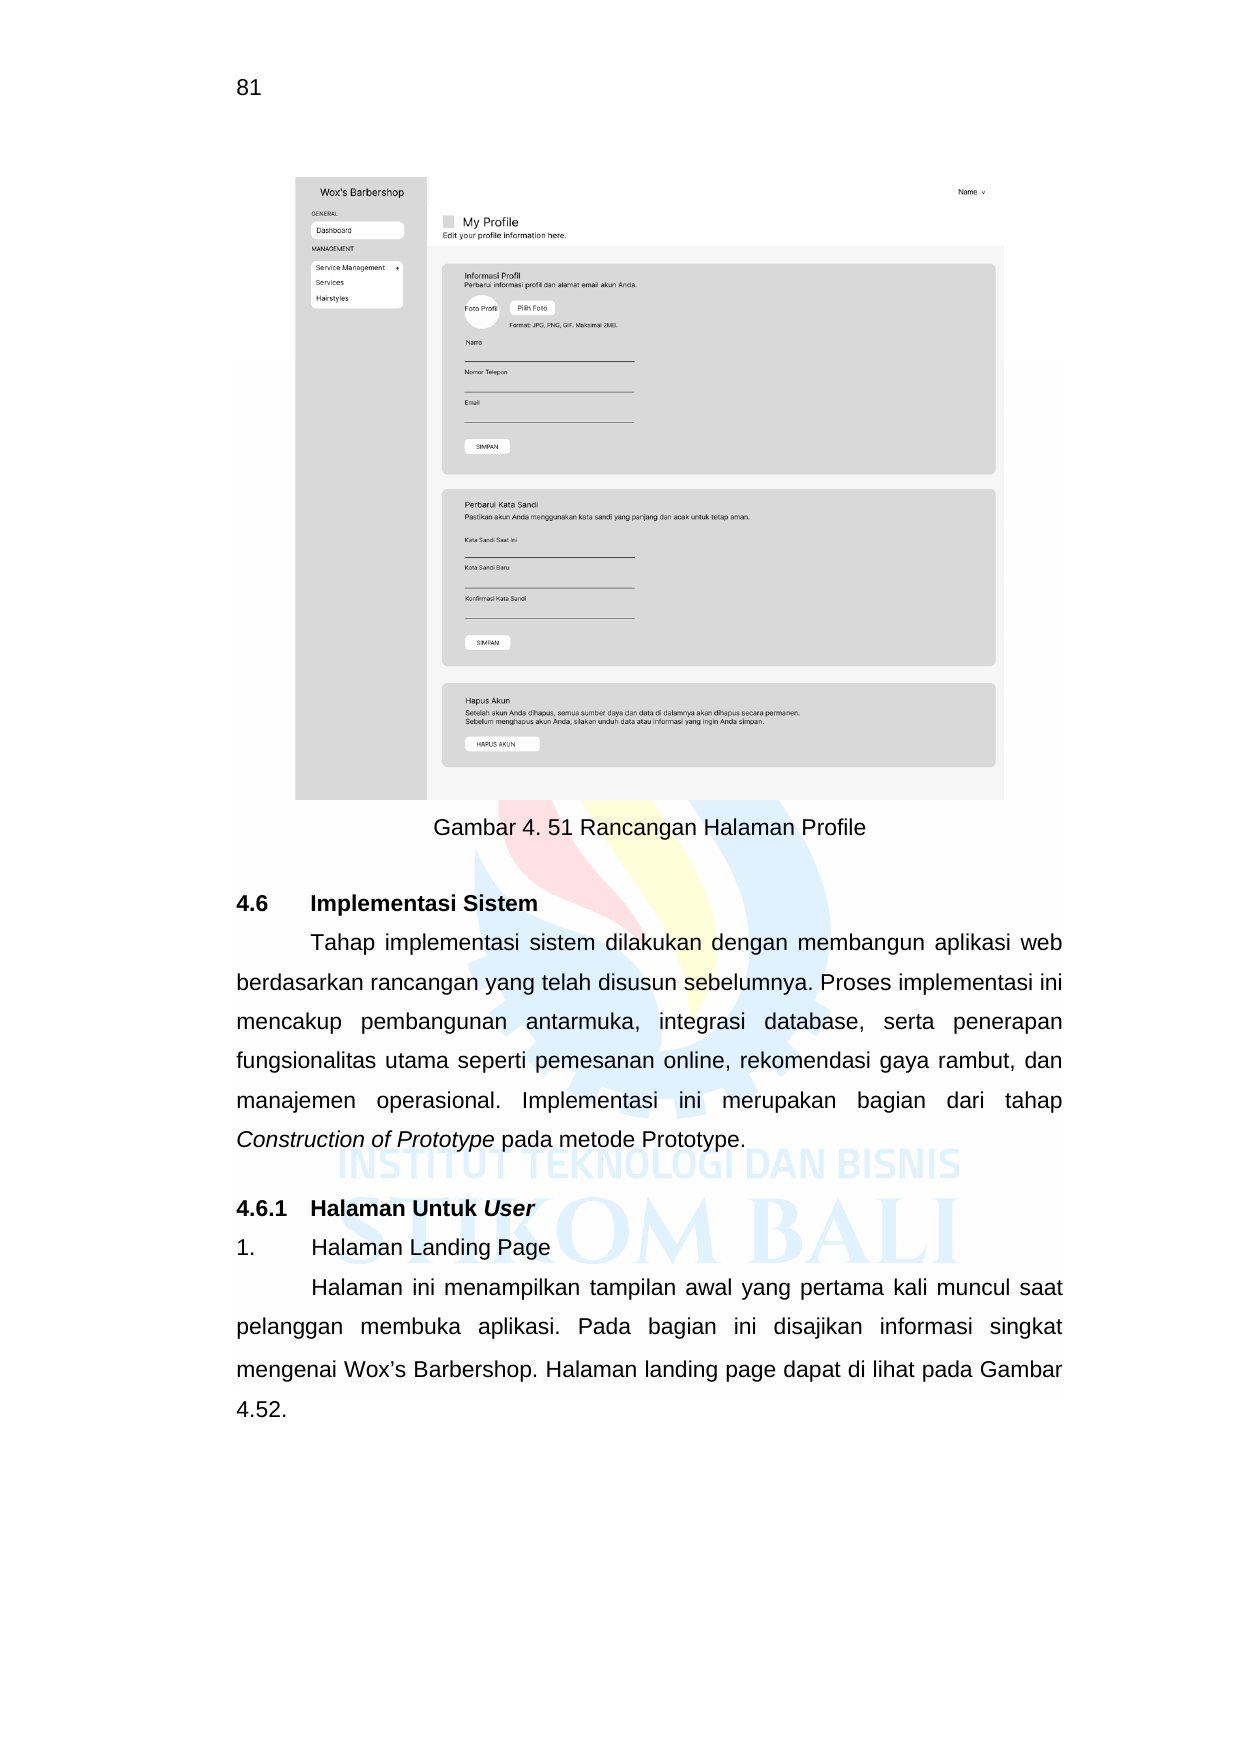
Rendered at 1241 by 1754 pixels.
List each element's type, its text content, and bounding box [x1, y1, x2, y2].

text Tahap implementasi sistem dilakukan dengan membangun aplikasi web berdasarkan rancangan yang telah disusun sebelumnya. Proses implementasi ini mencakup pembangunan antarmuka, integrasi database, serta penerapan fungsionalitas utama seperti pemesanan online, rekomendasi gaya rambut, dan manajemen operasional. Implementasi ini merupakan bagian dari tahap Construction of Prototype pada metode Prototype. [236, 929, 1063, 1153]
text Gambar 4. 51 Rancangan Halaman Profile [236, 813, 1063, 840]
list Halaman Landing Page [236, 1234, 1063, 1260]
text Halaman ini menampilkan tampilan awal yang pertama kali muncul saat pelanggan membuka aplikasi. Pada bagian ini disajikan informasi singkat mengenai Wox’s Barbershop. Halaman landing page dapat di lihat pada Gambar 4.52. [236, 1273, 1063, 1422]
subtitle Implementasi Sistem [236, 889, 1063, 916]
subtitle Halaman Untuk User [236, 1194, 1063, 1221]
picture [295, 177, 1004, 800]
